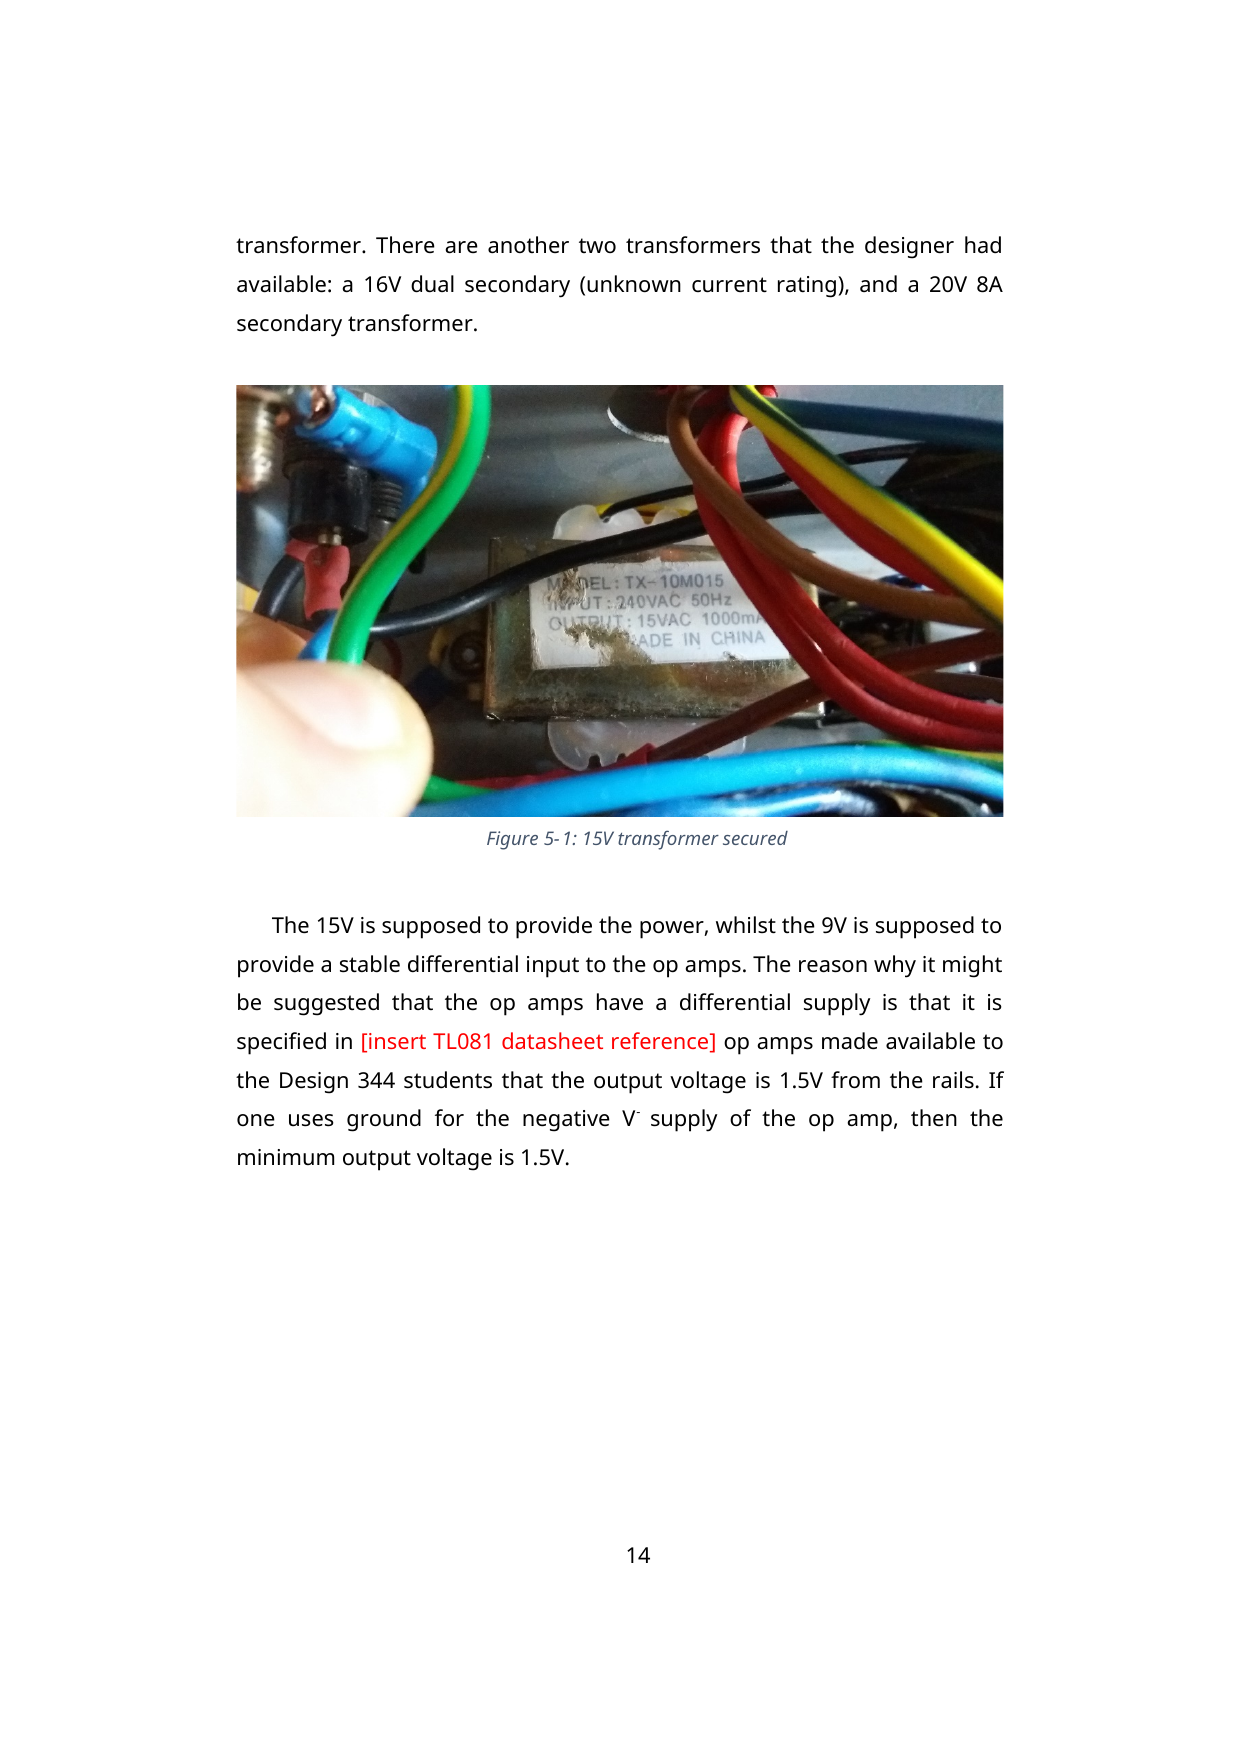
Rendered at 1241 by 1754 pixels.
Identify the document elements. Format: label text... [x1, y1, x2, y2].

text Figure 5-1: 15V transformer secured [236, 825, 1004, 851]
text The 15V is supposed to provide the power, whilst the 9V is supposed to provide a stable differential input to the op amps. The reason why it might be suggested that the op amps have a differential supply is that it is specified in [insert TL081 datasheet reference] op amps made available to the Design 344 students that the output voltage is 1.5V from the rails. If one uses ground for the negative V- supply of the op amp, then the minimum output voltage is 1.5V. [236, 910, 1004, 1172]
picture [236, 385, 1004, 817]
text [236, 230, 1004, 337]
